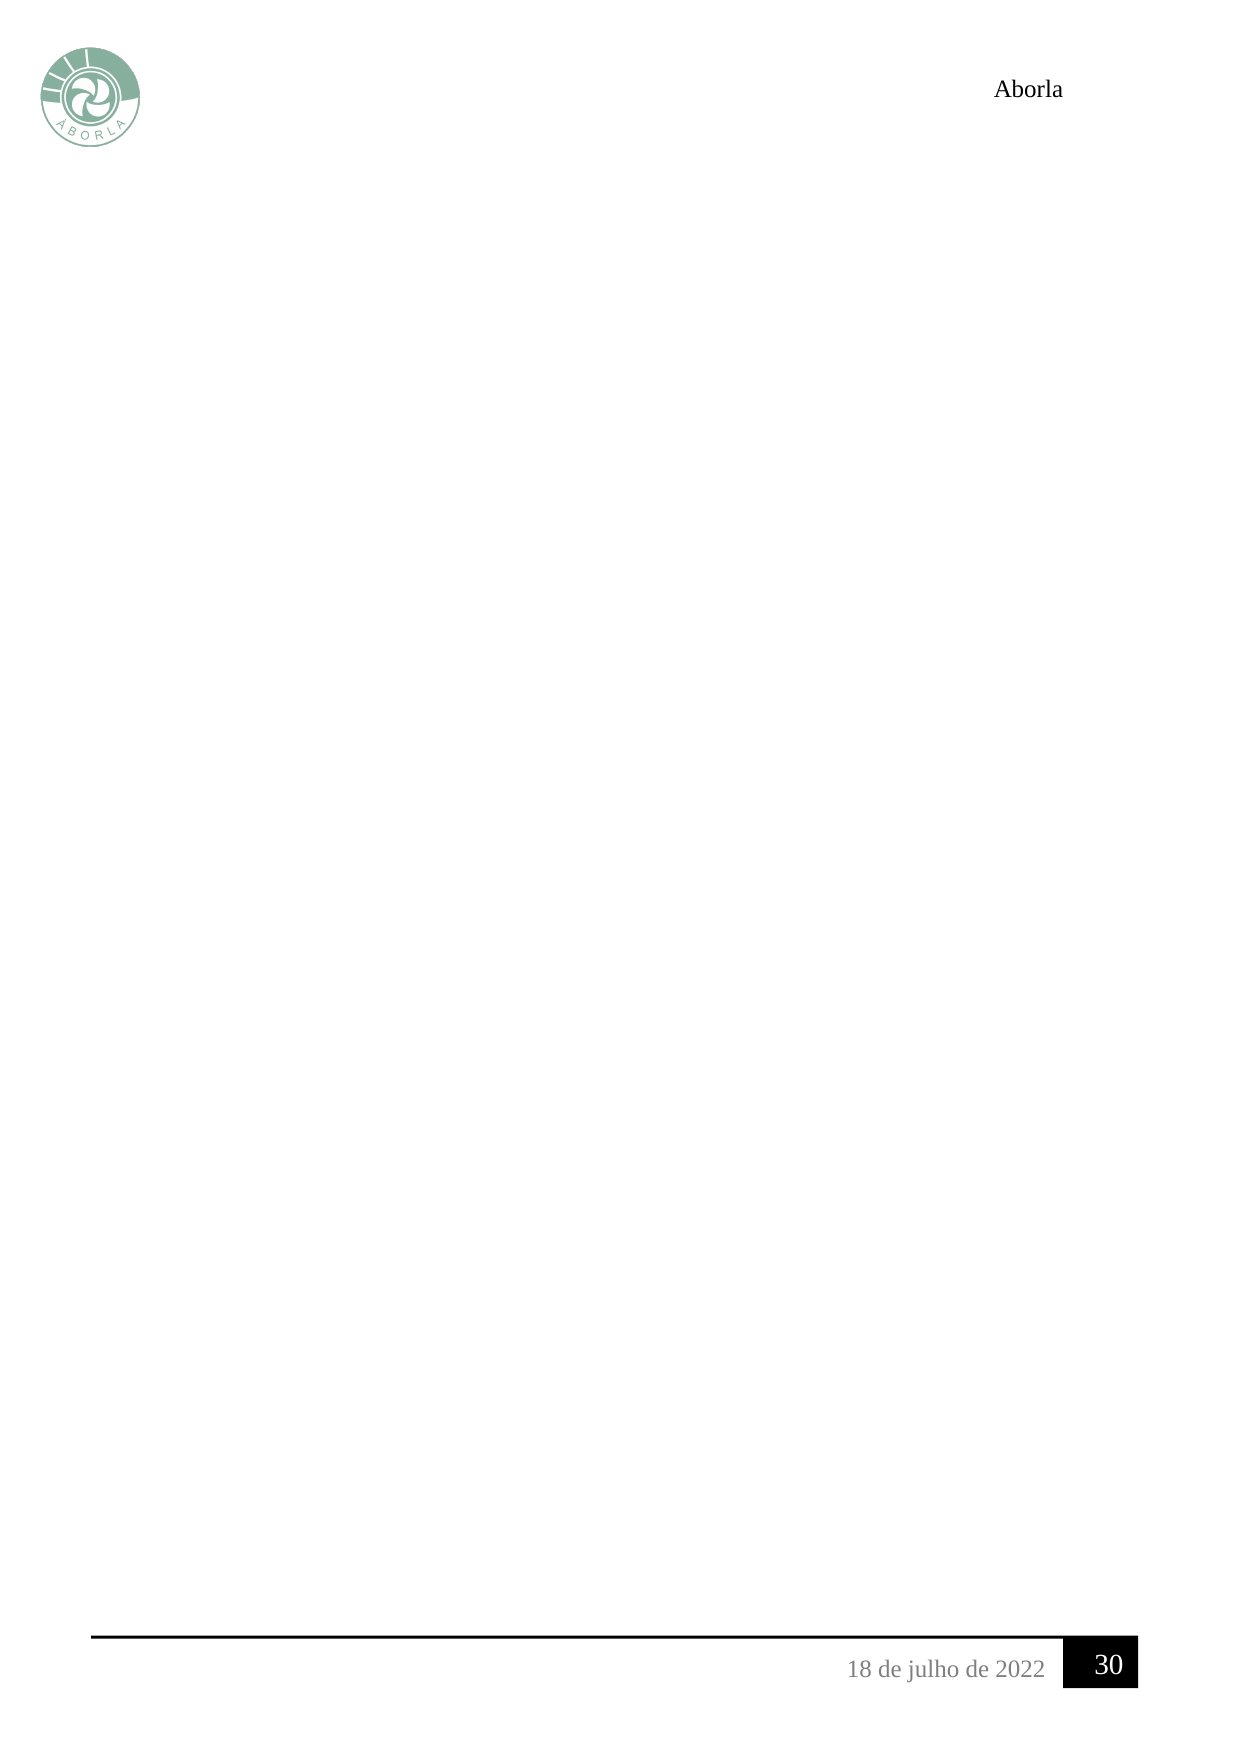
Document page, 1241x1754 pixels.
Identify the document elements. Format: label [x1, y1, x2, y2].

picture [39, 46, 141, 148]
